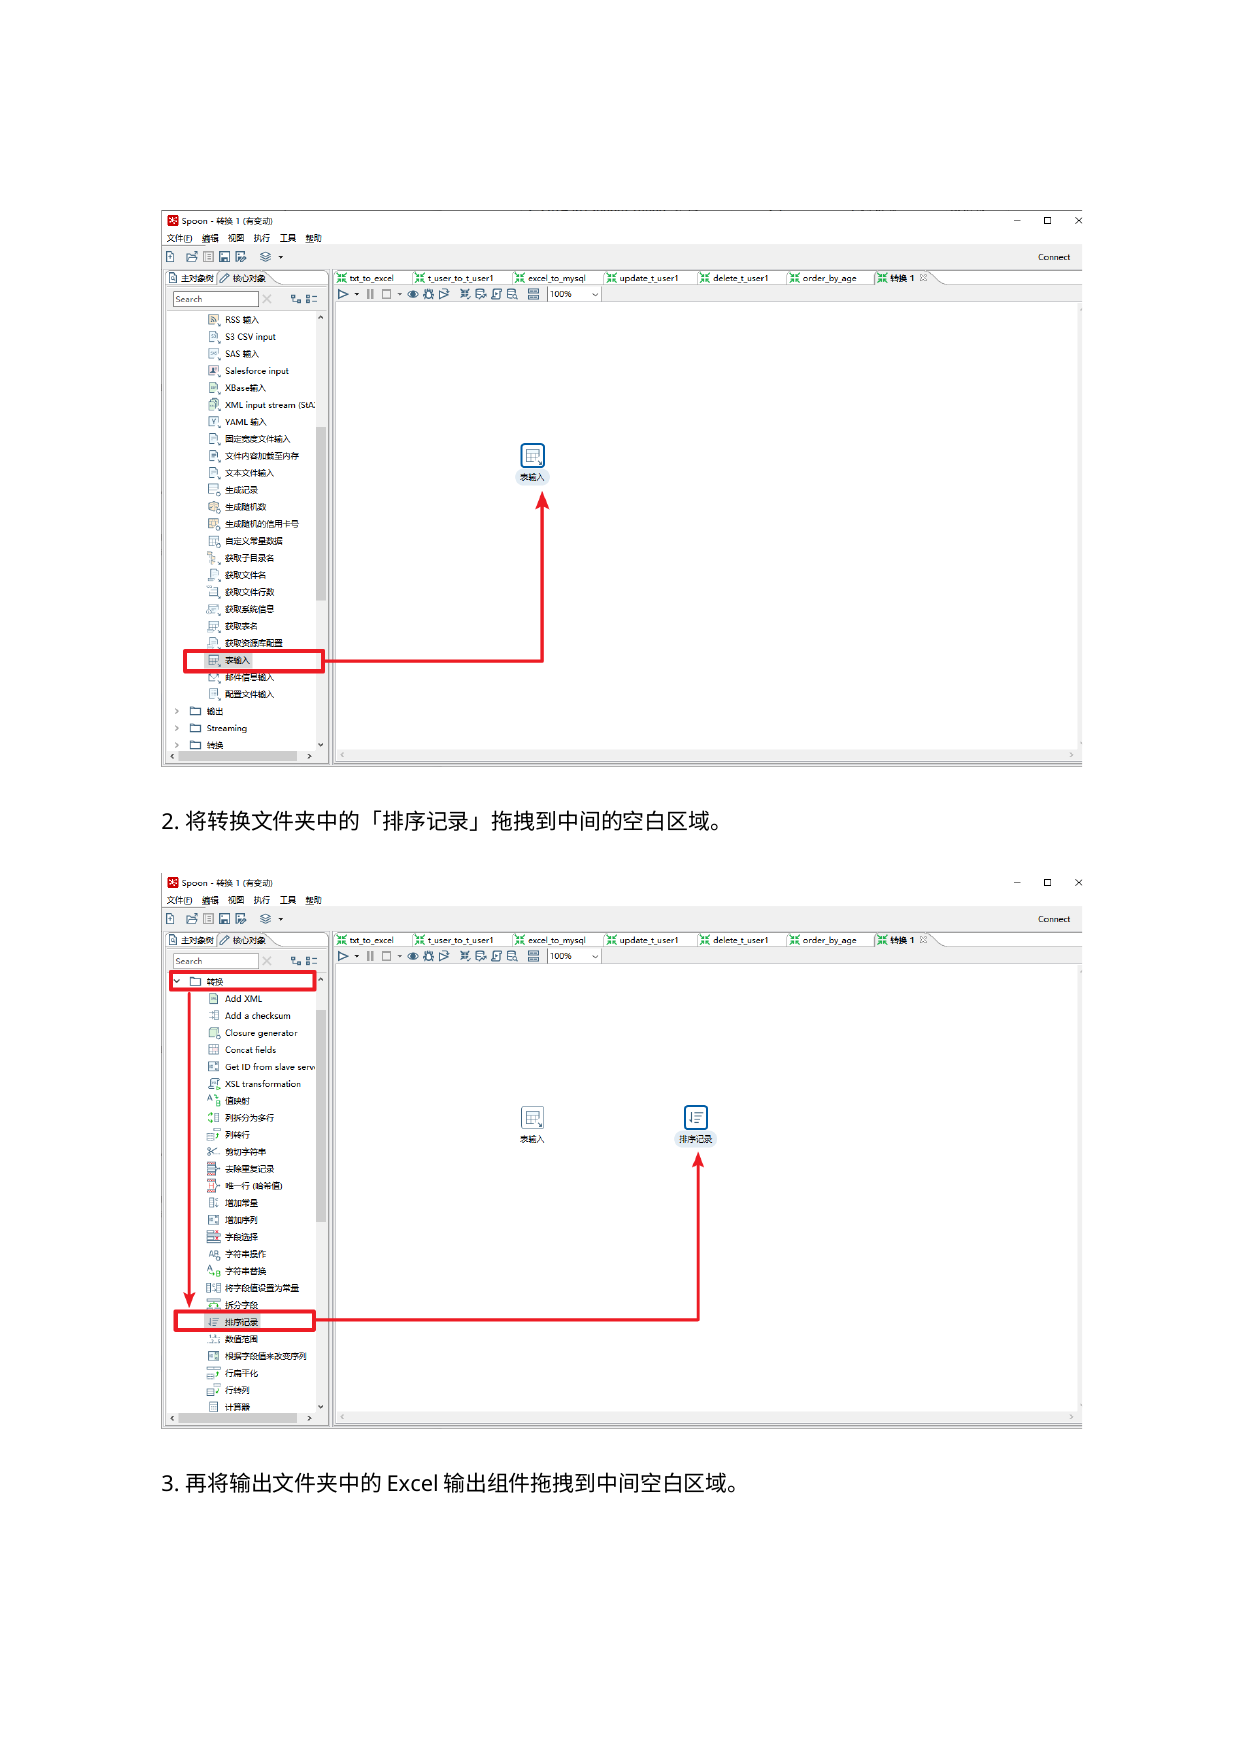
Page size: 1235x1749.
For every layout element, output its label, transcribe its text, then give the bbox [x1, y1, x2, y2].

table_cell [150, 854, 1082, 1448]
table_cell 再将输出文件夹中的Excel输出组件拖拽到中间空白区域。 [150, 1448, 1082, 1517]
picture [161, 873, 1083, 1429]
picture [161, 210, 1083, 767]
table_cell [150, 192, 1082, 785]
table_cell 将转换文件夹中的「排序记录」拖拽到中间的空白区域。 [150, 785, 1082, 854]
